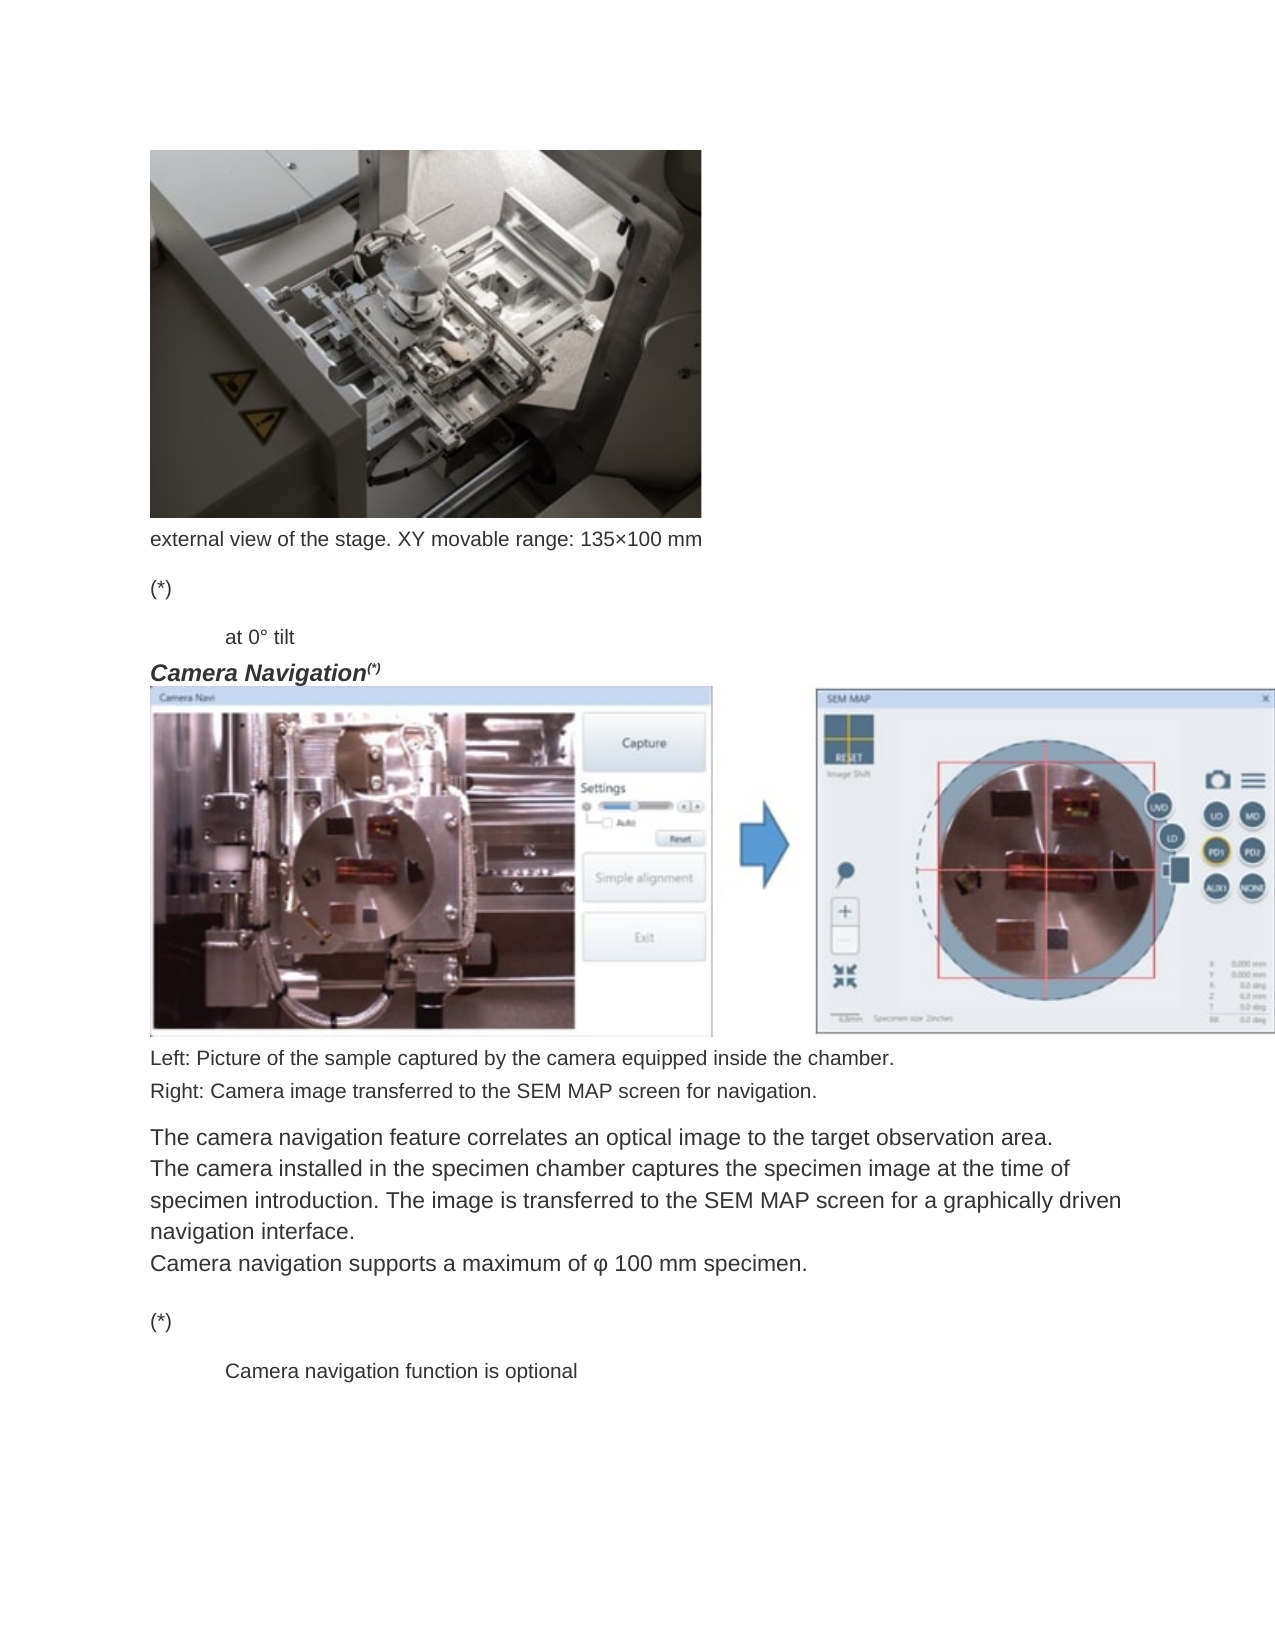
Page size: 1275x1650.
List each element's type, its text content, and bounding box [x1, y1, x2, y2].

picture [150, 686, 1275, 1037]
text at 0° tilt [225, 620, 1125, 649]
text The camera navigation feature correlates an optical image to the target observation area. The camera installed in the specimen chamber captures the specimen image at the time of specimen introduction. The image is transferred to the SEM MAP screen for a graphically driven navigation interface. Camera navigation supports a maximum of φ 100 mm specimen. [150, 1119, 1125, 1276]
text (*) [150, 566, 1125, 599]
text Left: Picture of the sample captured by the camera equipped inside the chamber. Right: Camera image transferred to the SEM MAP screen for navigation. [150, 1037, 1125, 1103]
text Camera navigation function is optional [225, 1353, 1125, 1383]
text (*) [150, 1299, 1125, 1333]
subtitle Camera Navigation(*) [150, 655, 1125, 686]
picture [150, 150, 702, 518]
